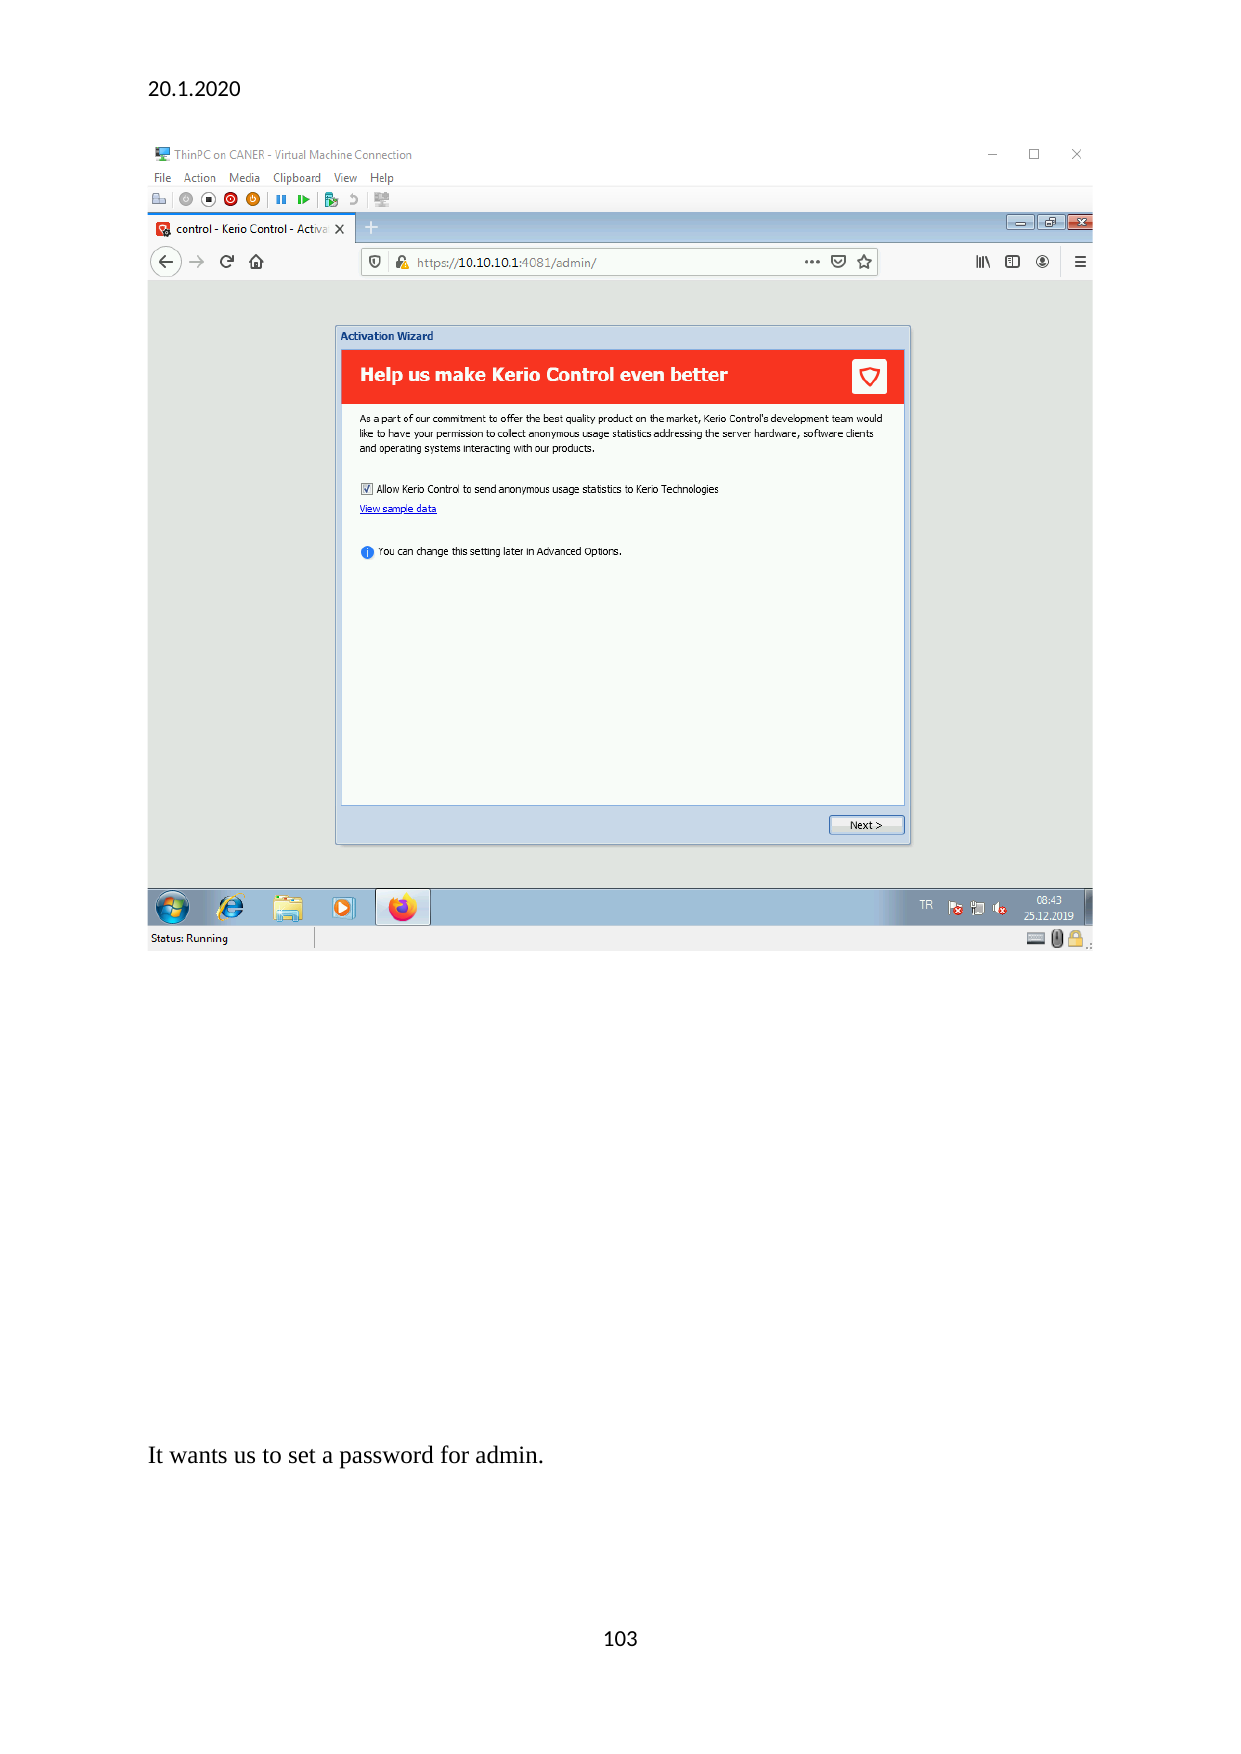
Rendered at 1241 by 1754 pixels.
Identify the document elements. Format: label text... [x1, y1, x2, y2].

text It wants us to set a password for admin. [148, 1440, 1093, 1469]
picture [147, 147, 1093, 951]
